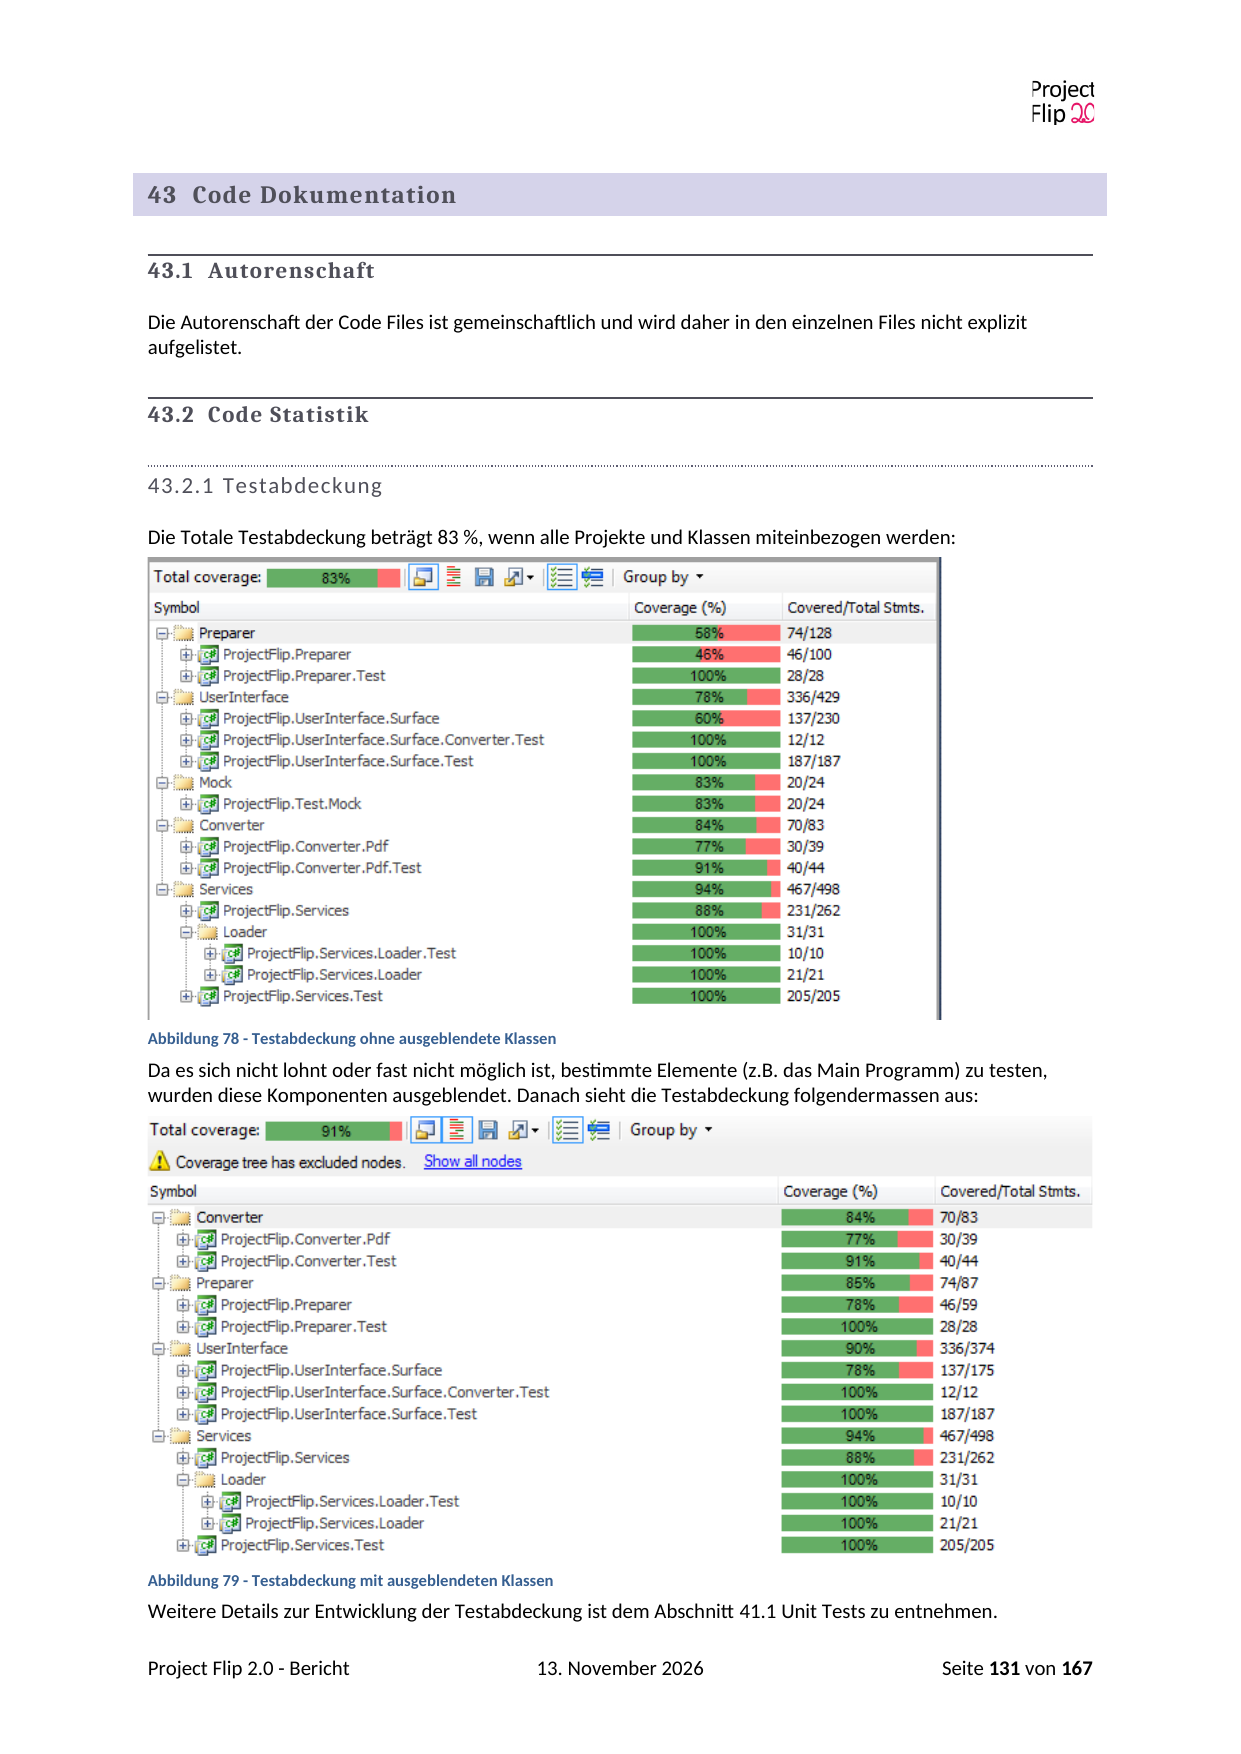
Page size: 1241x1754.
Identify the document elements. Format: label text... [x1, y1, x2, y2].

text Die Autorenschaft der Code Files ist gemeinschaftlich und wird daher in den einzelnen Files nicht explizit aufgelistet. [148, 309, 1093, 360]
picture [147, 1116, 1093, 1562]
subtitle Code Dokumentation [139, 179, 1101, 210]
picture [147, 557, 942, 1020]
text Weitere Details zur Entwicklung der Testabdeckung ist dem Abschnitt 2.1 Unit Tests zu entnehmen. [148, 1598, 1093, 1624]
subtitle Testabdeckung [148, 465, 1093, 499]
subtitle Code Statistik [148, 399, 1093, 428]
text Die Totale Testabdeckung beträgt 83 %, wenn alle Projekte und Klassen miteinbezogen werden: [148, 524, 1093, 549]
text Da es sich nicht lohnt oder fast nicht möglich ist, bestimmte Elemente (z.B. das Main Programm) zu testen, wurden diese Komponenten ausgeblendet. Danach sieht die Testabdeckung folgendermassen aus: [148, 1057, 1093, 1108]
picture [1081, 79, 1097, 124]
subtitle Autorenschaft [148, 256, 1093, 284]
